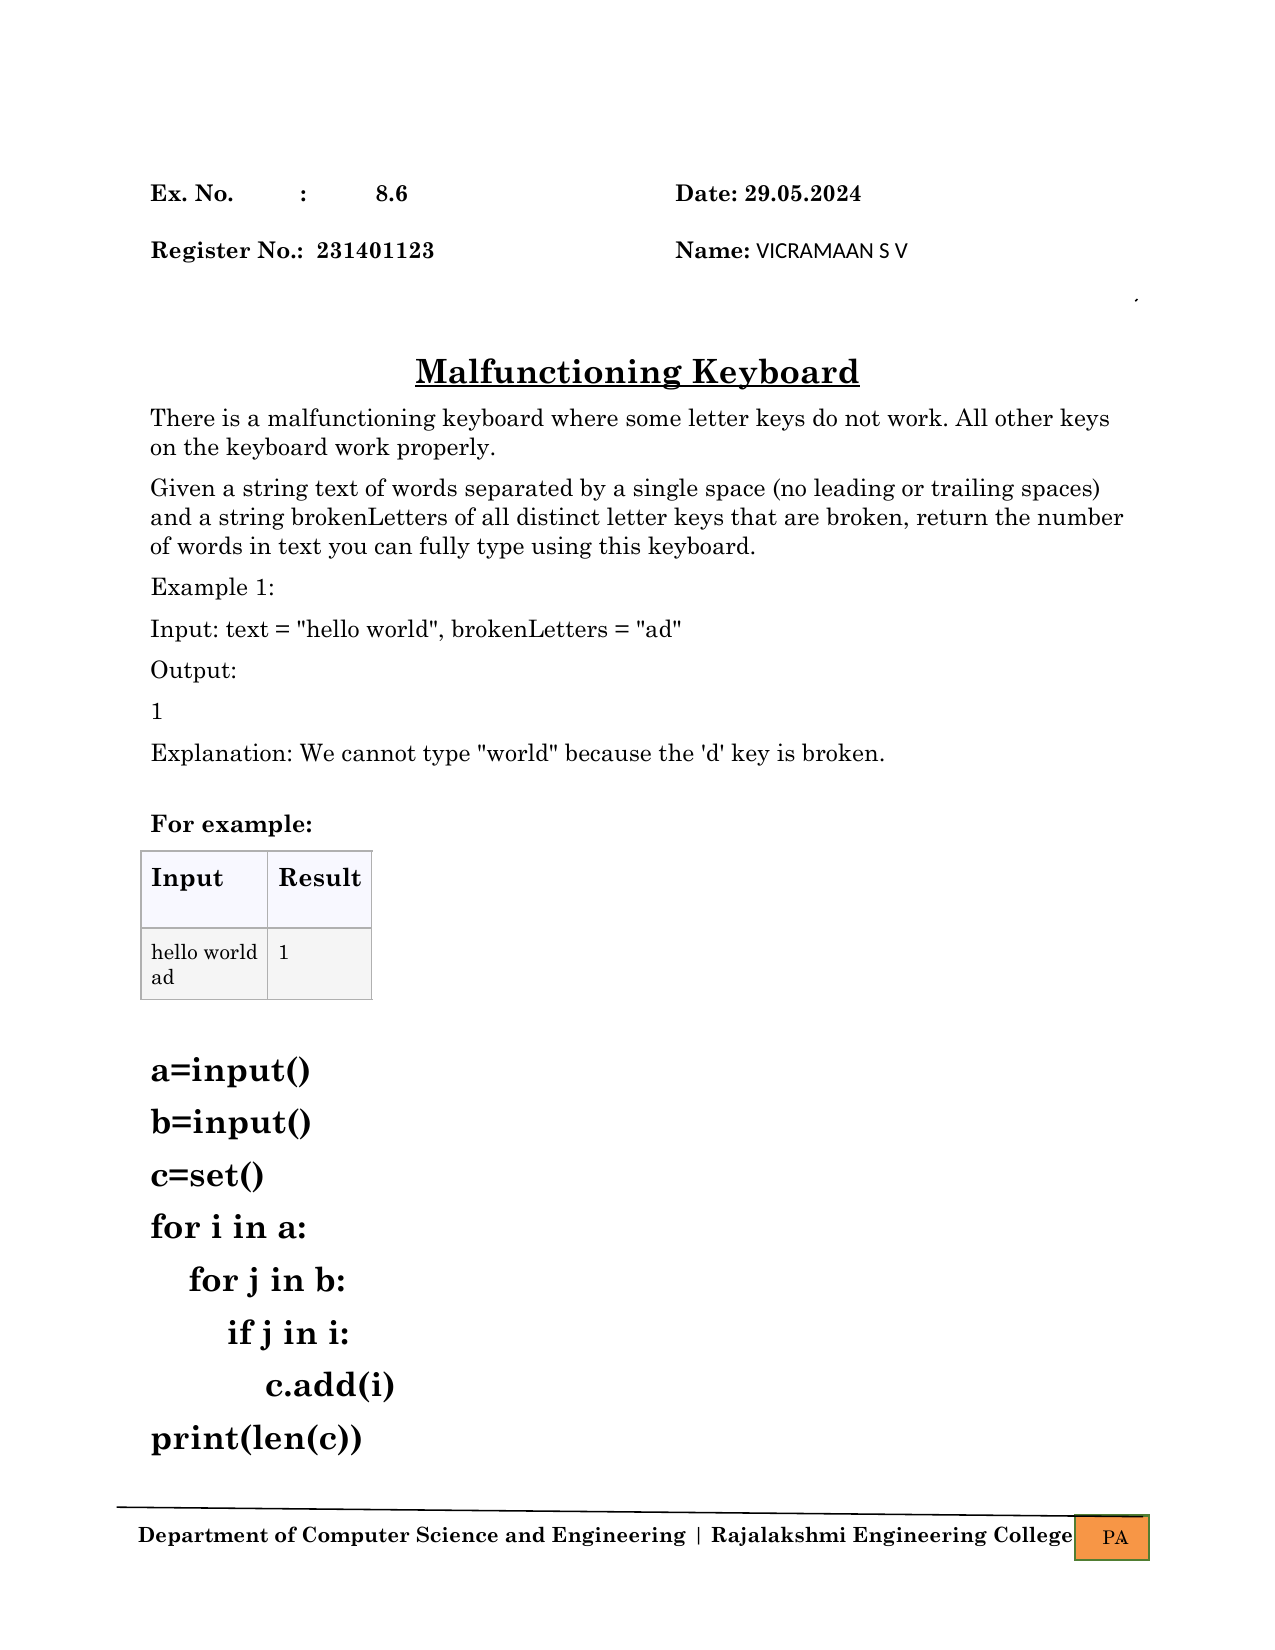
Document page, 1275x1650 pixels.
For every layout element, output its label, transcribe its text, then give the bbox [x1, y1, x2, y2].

text Given a string text of words separated by a single space (no leading or trailing spaces) and a string brokenLetters of all distinct letter keys that are broken, return the number of words in text you can fully type using this keyboard. [150, 473, 1125, 559]
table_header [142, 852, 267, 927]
text There is a malfunctioning keyboard where some letter keys do not work. All other keys on the keyboard work properly. [150, 403, 1125, 461]
text Input: text = "hello world", brokenLetters = "ad" [150, 613, 1125, 642]
text c=set() [150, 1153, 1125, 1193]
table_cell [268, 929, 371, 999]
text if j in i: [150, 1311, 1125, 1351]
text Register No.: 231401123 Name: VICRAMAAN S V [150, 236, 1125, 264]
text For example: [150, 809, 1125, 838]
text c.add(i) [150, 1364, 1125, 1404]
text Malfunctioning Keyboard [150, 350, 1125, 390]
text for j in b: [150, 1258, 1125, 1299]
text b=input() [150, 1101, 1125, 1141]
text for i in a: [150, 1206, 1125, 1246]
text Output: [150, 655, 1125, 684]
text a=input() [150, 1048, 1125, 1088]
text Example 1: [150, 572, 1125, 601]
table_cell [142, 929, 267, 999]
text print(len(c)) [150, 1416, 1125, 1456]
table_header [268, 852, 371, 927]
text Ex. No. : 8.6 Date: 29.05.2024 [150, 179, 1125, 207]
text Explanation: We cannot type "world" because the 'd' key is broken. [150, 737, 1125, 766]
text 1 [150, 696, 1125, 725]
